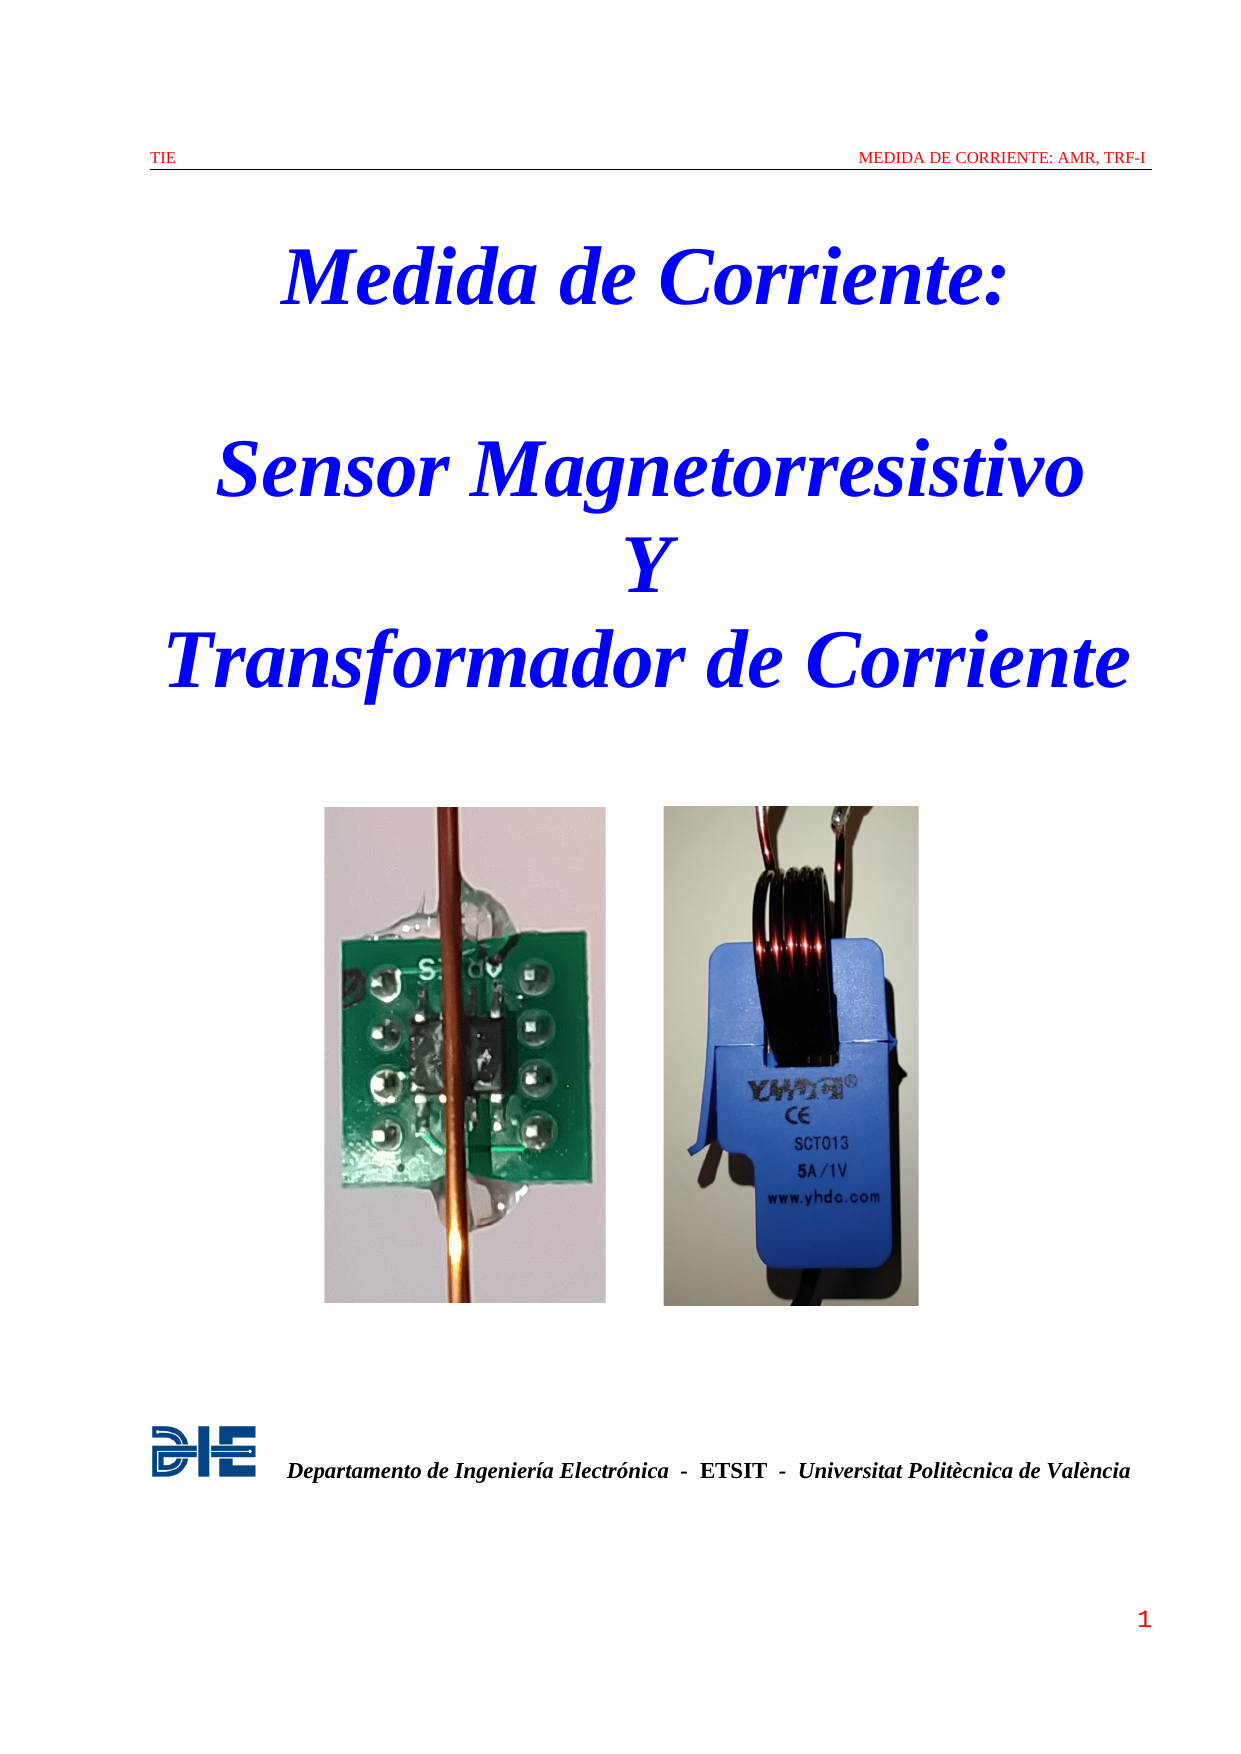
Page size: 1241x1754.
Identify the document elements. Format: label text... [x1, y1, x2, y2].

text Transformador de Corriente [150, 610, 1152, 706]
text Sensor Magnetorresistivo [150, 418, 1152, 514]
picture [324, 807, 606, 1303]
text Medida de Corriente: [150, 227, 1152, 323]
picture [663, 806, 919, 1306]
picture [150, 1424, 257, 1479]
text Departamento de Ingeniería Electrónica - ETSIT - Universitat Politècnica de València [150, 1425, 1154, 1484]
text Y [150, 514, 1152, 610]
